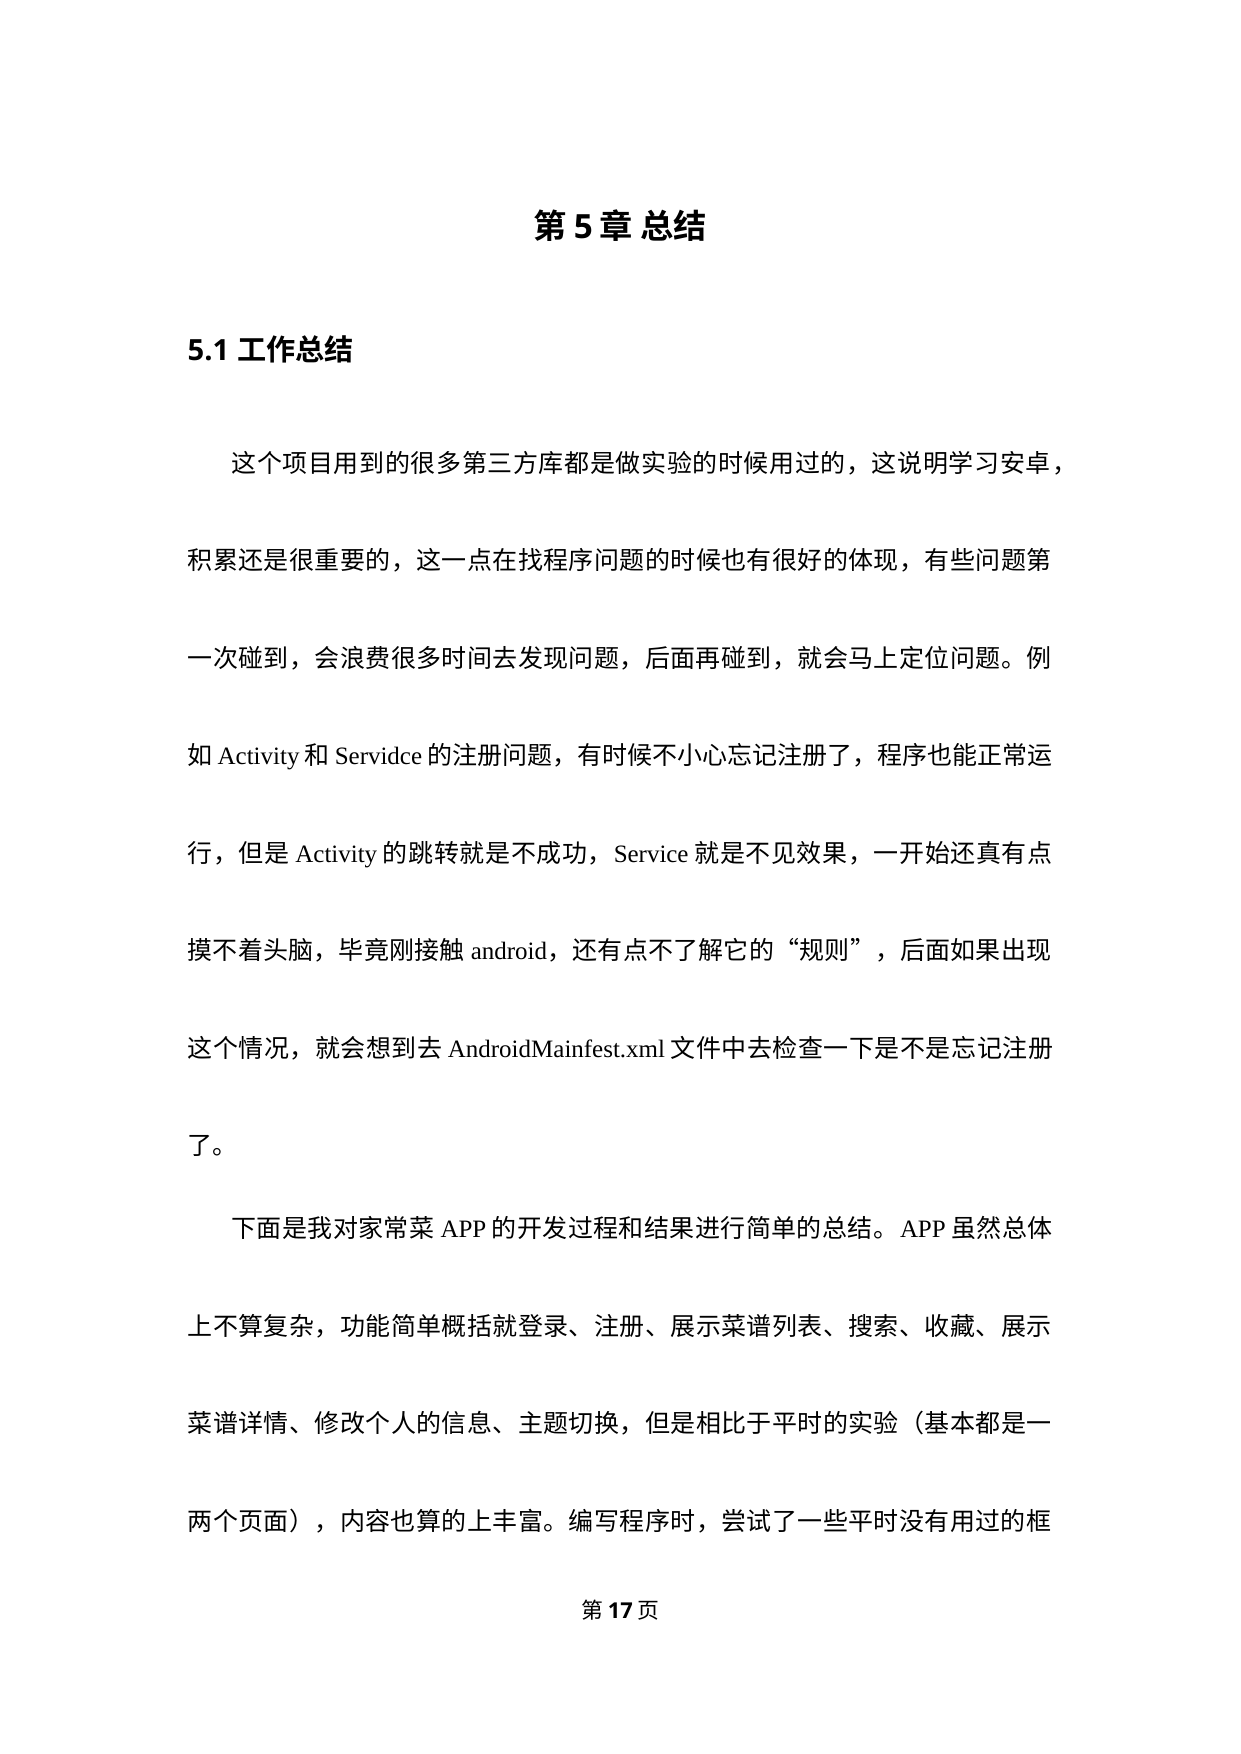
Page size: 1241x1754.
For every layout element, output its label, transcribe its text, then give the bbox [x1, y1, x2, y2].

text 这个项目用到的很多第三方库都是做实验的时候用过的，这说明学习安卓，积累还是很重要的，这一点在找程序问题的时候也有很好的体现，有些问题第一次碰到，会浪费很多时间去发现问题，后面再碰到，就会马上定位问题。例如Activity和Servidce的注册问题，有时候不小心忘记注册了，程序也能正常运行，但是Activity的跳转就是不成功，Service就是不见效果，一开始还真有点摸不着头脑，毕竟刚接触android，还有点不了解它的“规则”，后面如果出现这个情况，就会想到去AndroidMainfest.xml文件中去检查一下是不是忘记注册了。 [187, 429, 1053, 1176]
subtitle 5.1 工作总结 [187, 316, 1053, 381]
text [187, 1194, 1053, 1552]
subtitle 第5章 总结 [187, 192, 1053, 257]
